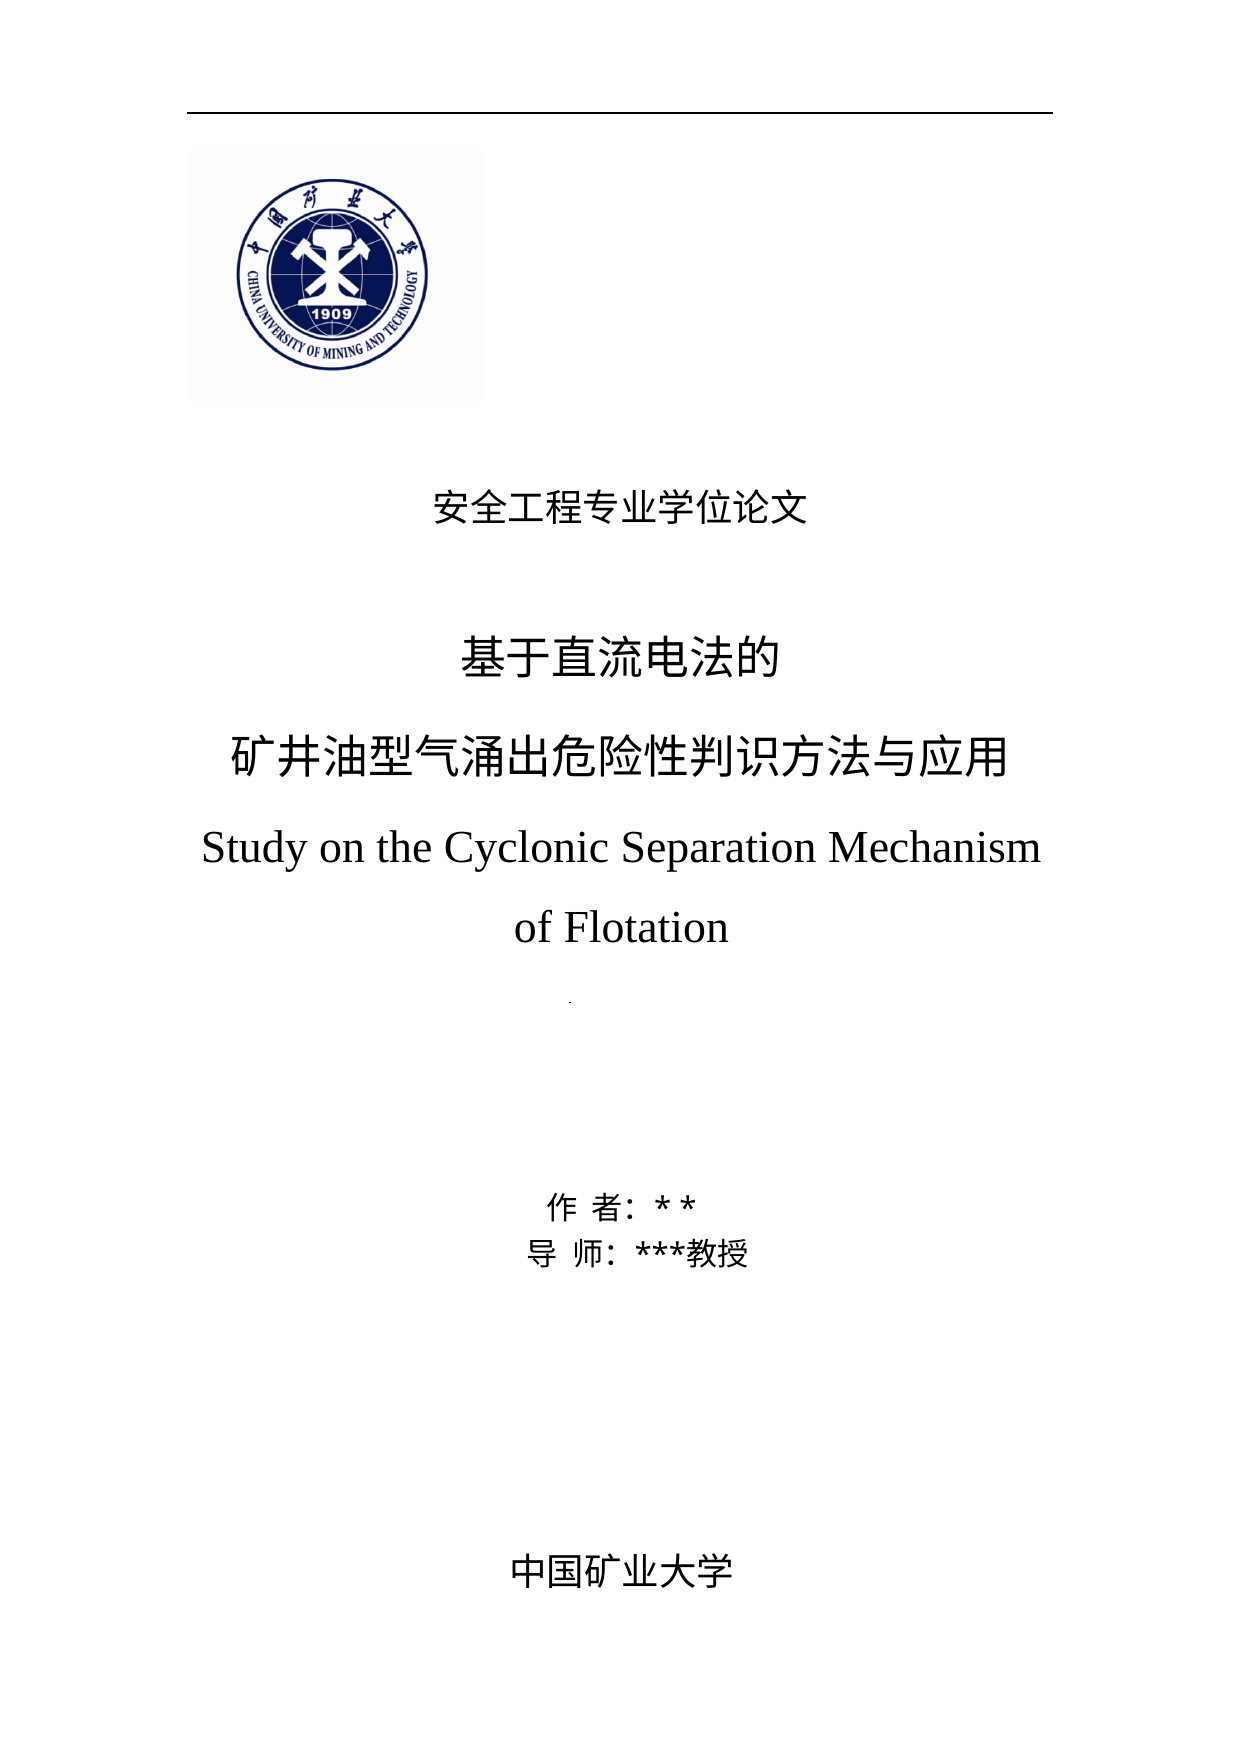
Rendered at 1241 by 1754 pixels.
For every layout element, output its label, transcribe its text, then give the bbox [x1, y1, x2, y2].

text Study on the Cyclonic Separation Mechanism of Flotation [189, 820, 1053, 952]
text 基于直流电法的 [187, 621, 1053, 687]
text 中国矿业大学 [190, 1542, 1053, 1597]
text 安全工程专业学位论文 [187, 477, 1053, 532]
text 导 师：***教授 [189, 1229, 1053, 1274]
picture [187, 150, 483, 402]
text 作 者：* * [189, 1183, 1053, 1229]
text 矿井油型气涌出危险性判识方法与应用 [187, 721, 1053, 787]
